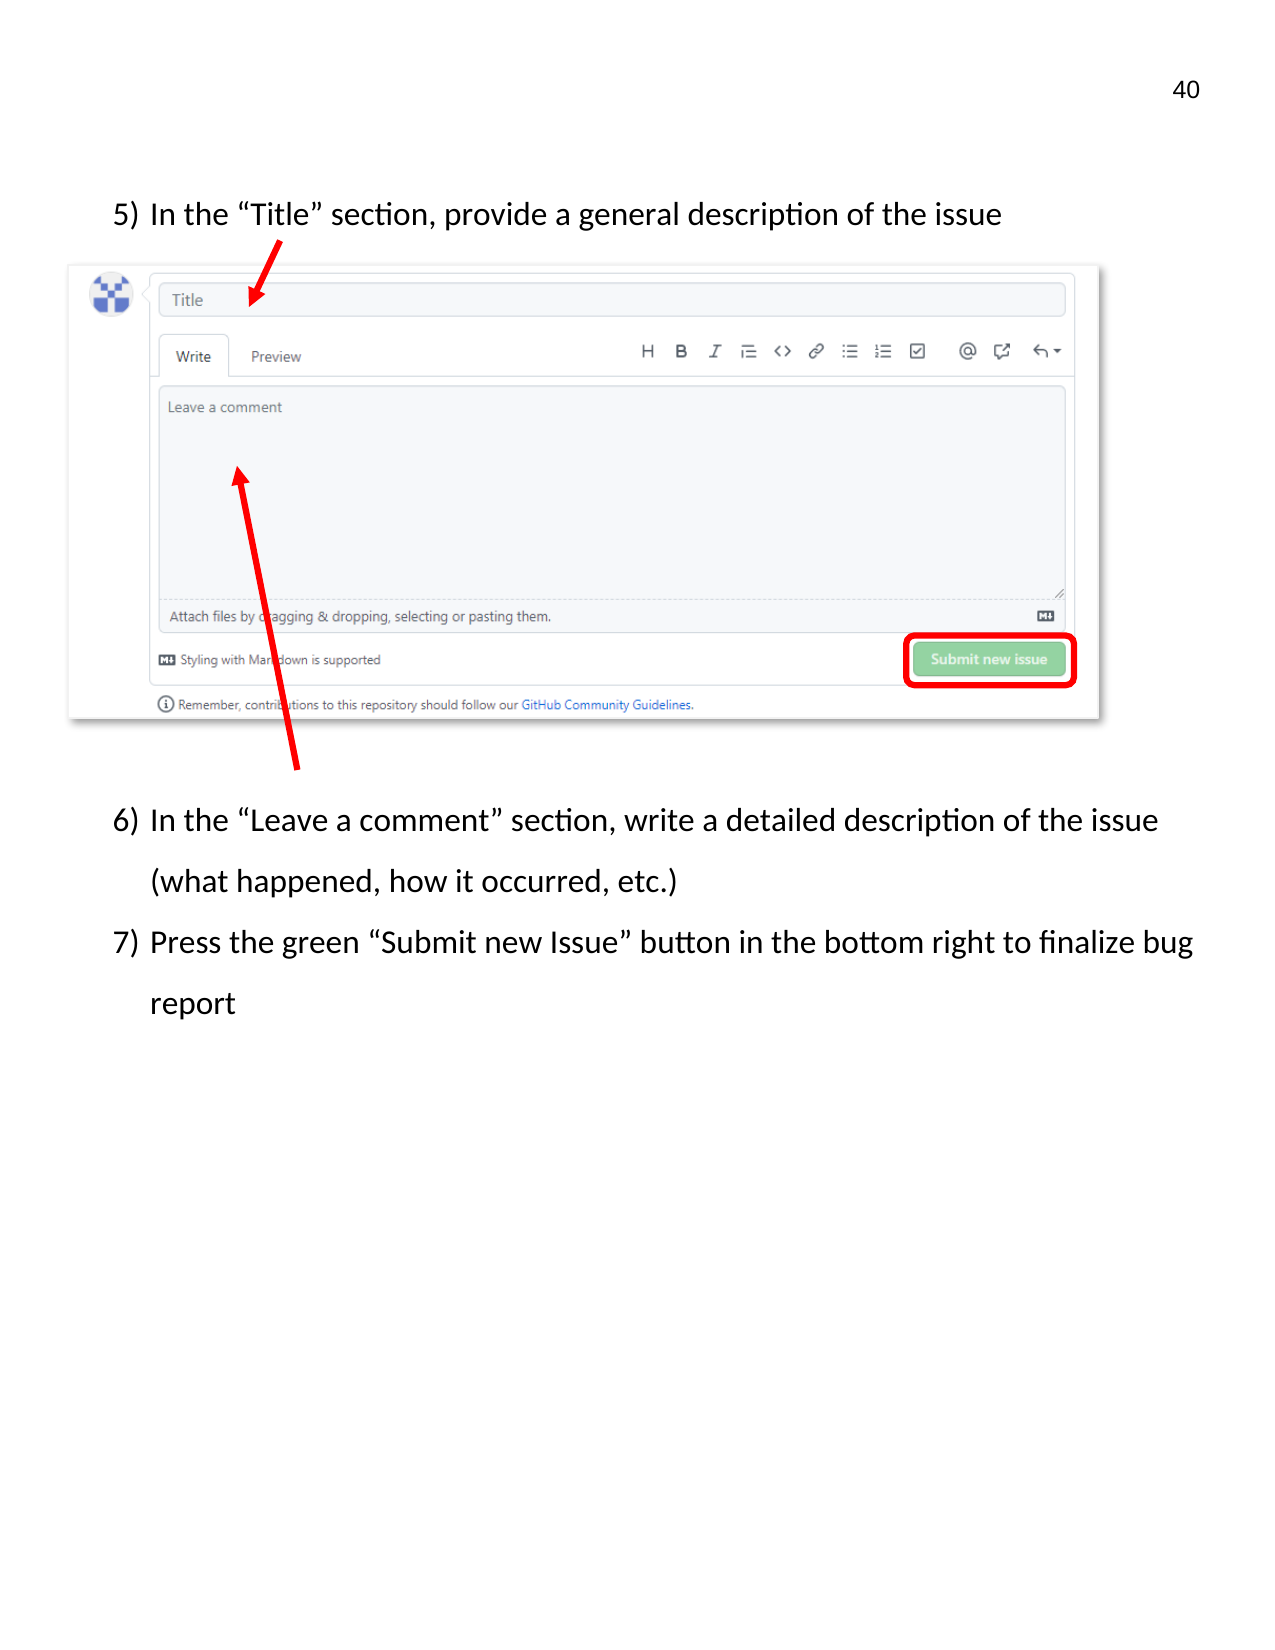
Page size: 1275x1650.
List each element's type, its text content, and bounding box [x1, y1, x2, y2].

list In the “Leave a comment” section, write a detailed description of the issue (what happened, how it occurred, etc.) [112, 799, 1200, 901]
picture [69, 266, 1097, 717]
list In the “Title” section, provide a general description of the issue [112, 193, 1200, 233]
list Press the green “Submit new Issue” button in the bottom right to finalize bug report [112, 921, 1200, 1023]
